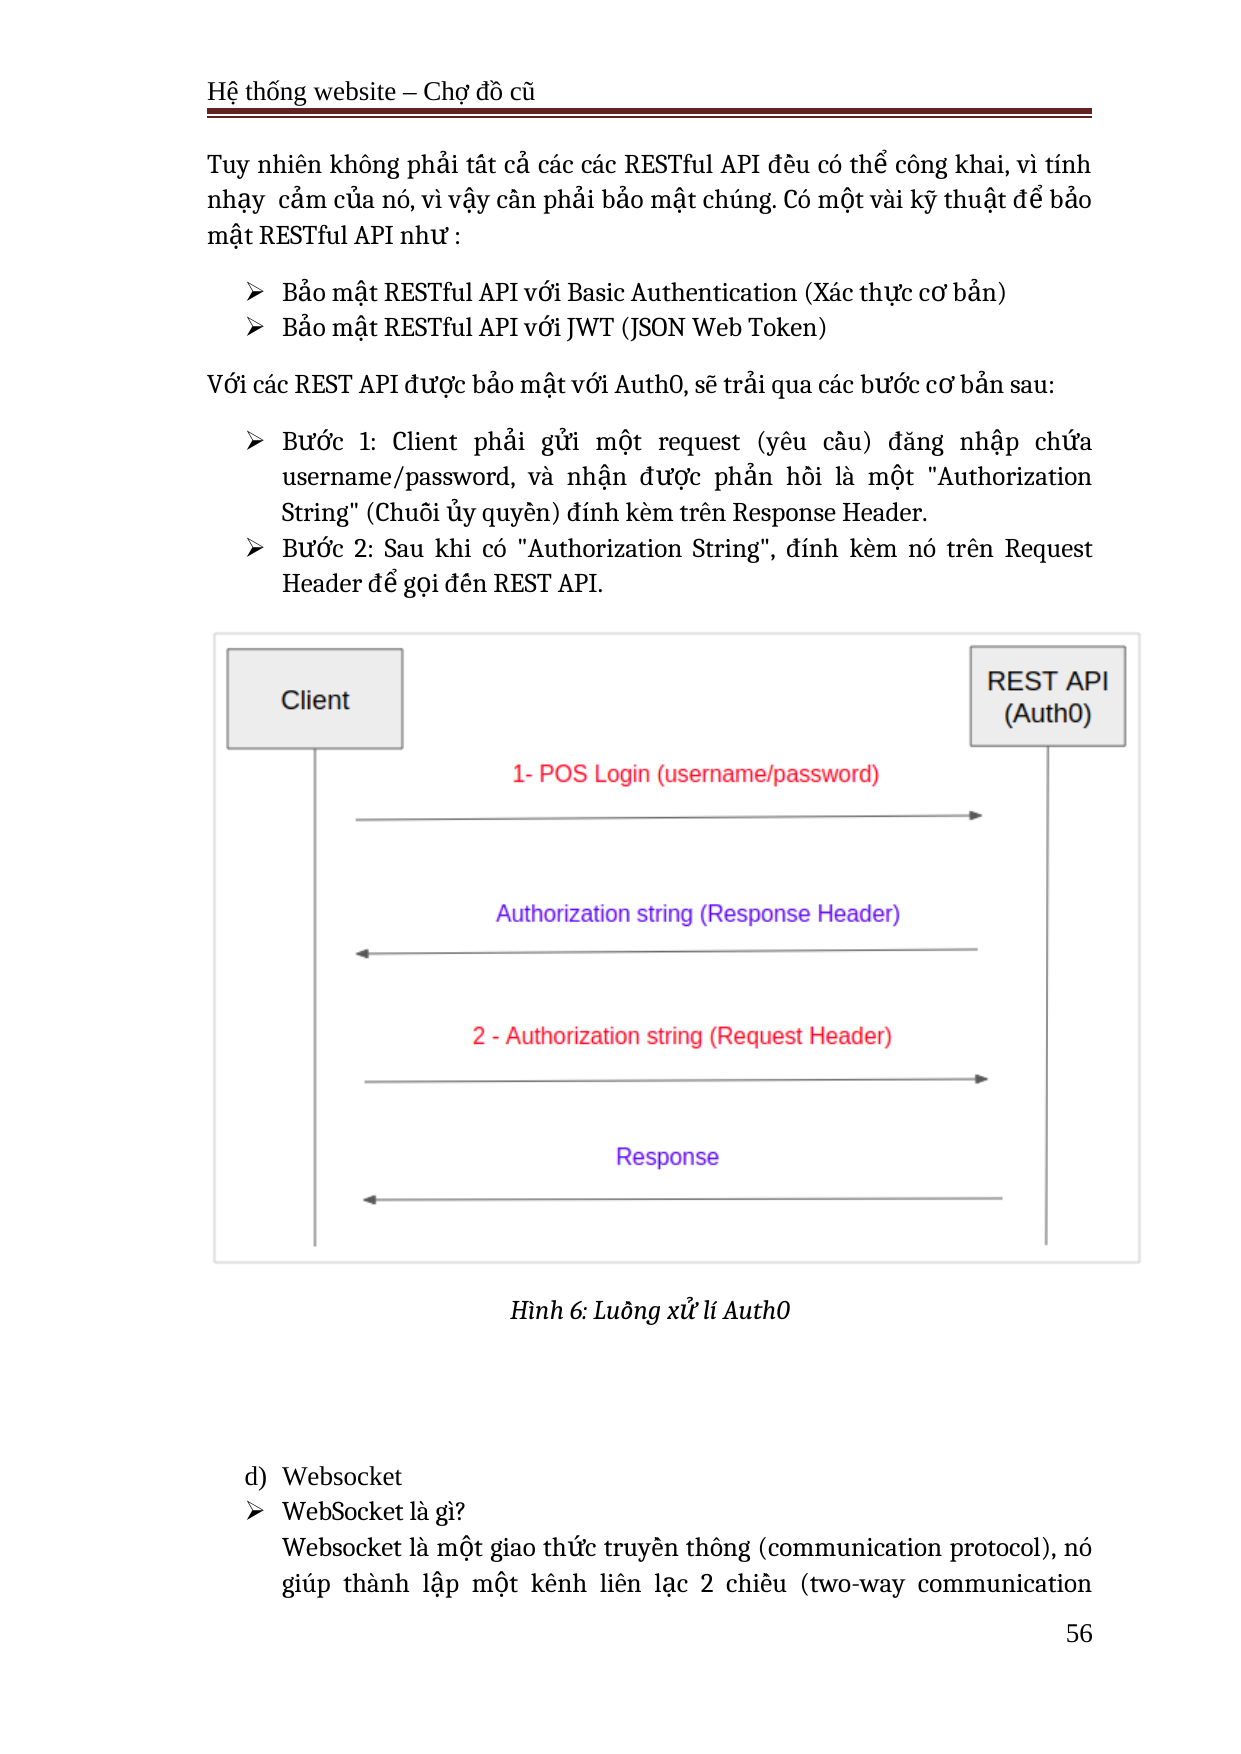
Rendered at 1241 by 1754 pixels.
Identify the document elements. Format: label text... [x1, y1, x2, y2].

list Bảo mật RESTful API với JWT (JSON Web Token) [244, 312, 1092, 344]
list Bước 1: Client phải gửi một request (yêu cầu) đăng nhập chứa username/password, và nhận được phản hồi là một "Authorization String" (Chuỗi ủy quyền) đính kèm trên Response Header. [244, 426, 1092, 528]
list Bước 2: Sau khi có "Authorization String", đính kèm nó trên Request Header để gọi đến REST API. [244, 533, 1092, 600]
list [282, 1532, 1092, 1599]
list Websocket [244, 1460, 1092, 1492]
list WebSocket là gì? [244, 1496, 1092, 1527]
text Với các REST API được bảo mật với Auth0, sẽ trải qua các bước cơ bản sau: [207, 369, 1092, 400]
text Hình 6: Luồng xử lí Auth0 [207, 1295, 1092, 1326]
text Tuy nhiên không phải tất cả các các RESTful API đều có thể công khai, vì tính nhạy cảm của nó, vì vậy cần phải bảo mật chúng. Có một vài kỹ thuật để bảo mật RESTful API như : [207, 149, 1092, 251]
list Bảo mật RESTful API với Basic Authentication (Xác thực cơ bản) [244, 277, 1092, 308]
picture [206, 625, 1147, 1270]
